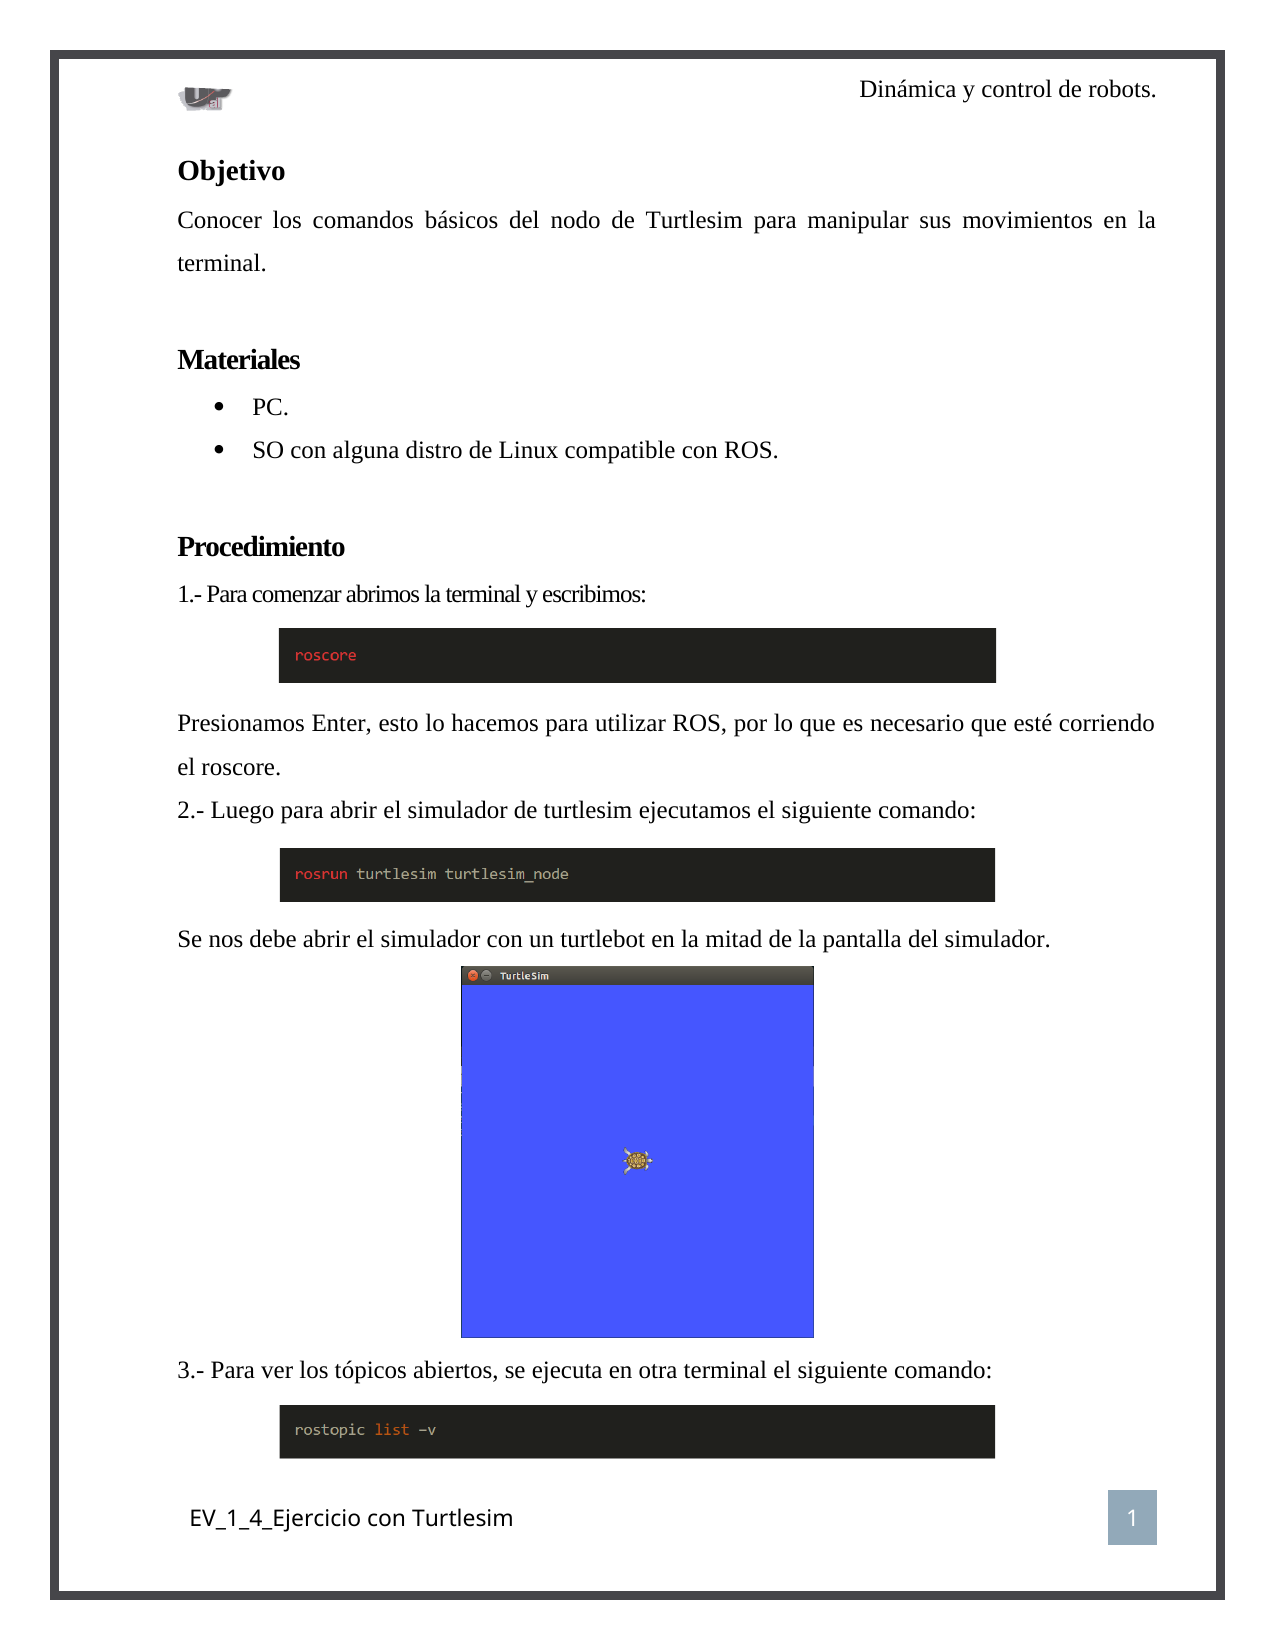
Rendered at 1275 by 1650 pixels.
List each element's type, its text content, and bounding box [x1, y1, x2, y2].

title 1.- Para comenzar abrimos la terminal y escribimos: [177, 579, 1157, 608]
list PC. [214, 392, 1157, 421]
picture [279, 848, 996, 902]
picture [279, 1405, 996, 1459]
picture [177, 87, 237, 111]
picture [278, 628, 997, 683]
text Presionamos Enter, esto lo hacemos para utilizar ROS, por lo que es necesario que esté corriendo el roscore. [177, 708, 1157, 780]
text Conocer los comandos básicos del nodo de Turtlesim para manipular sus movimientos en la terminal. [177, 205, 1157, 277]
title Procedimiento [177, 529, 1157, 562]
text 2.- Luego para abrir el simulador de turtlesim ejecutamos el siguiente comando: [177, 795, 1157, 823]
list SO con alguna distro de Linux compatible con ROS. [214, 435, 1157, 464]
text Se nos debe abrir el simulador con un turtlebot en la mitad de la pantalla del simulador. [177, 924, 1157, 953]
text Objetivo [177, 153, 1157, 186]
text 3.- Para ver los tópicos abiertos, se ejecuta en otra terminal el siguiente comando: [177, 1355, 1157, 1384]
picture [461, 966, 814, 1338]
title Materiales [177, 342, 1157, 376]
